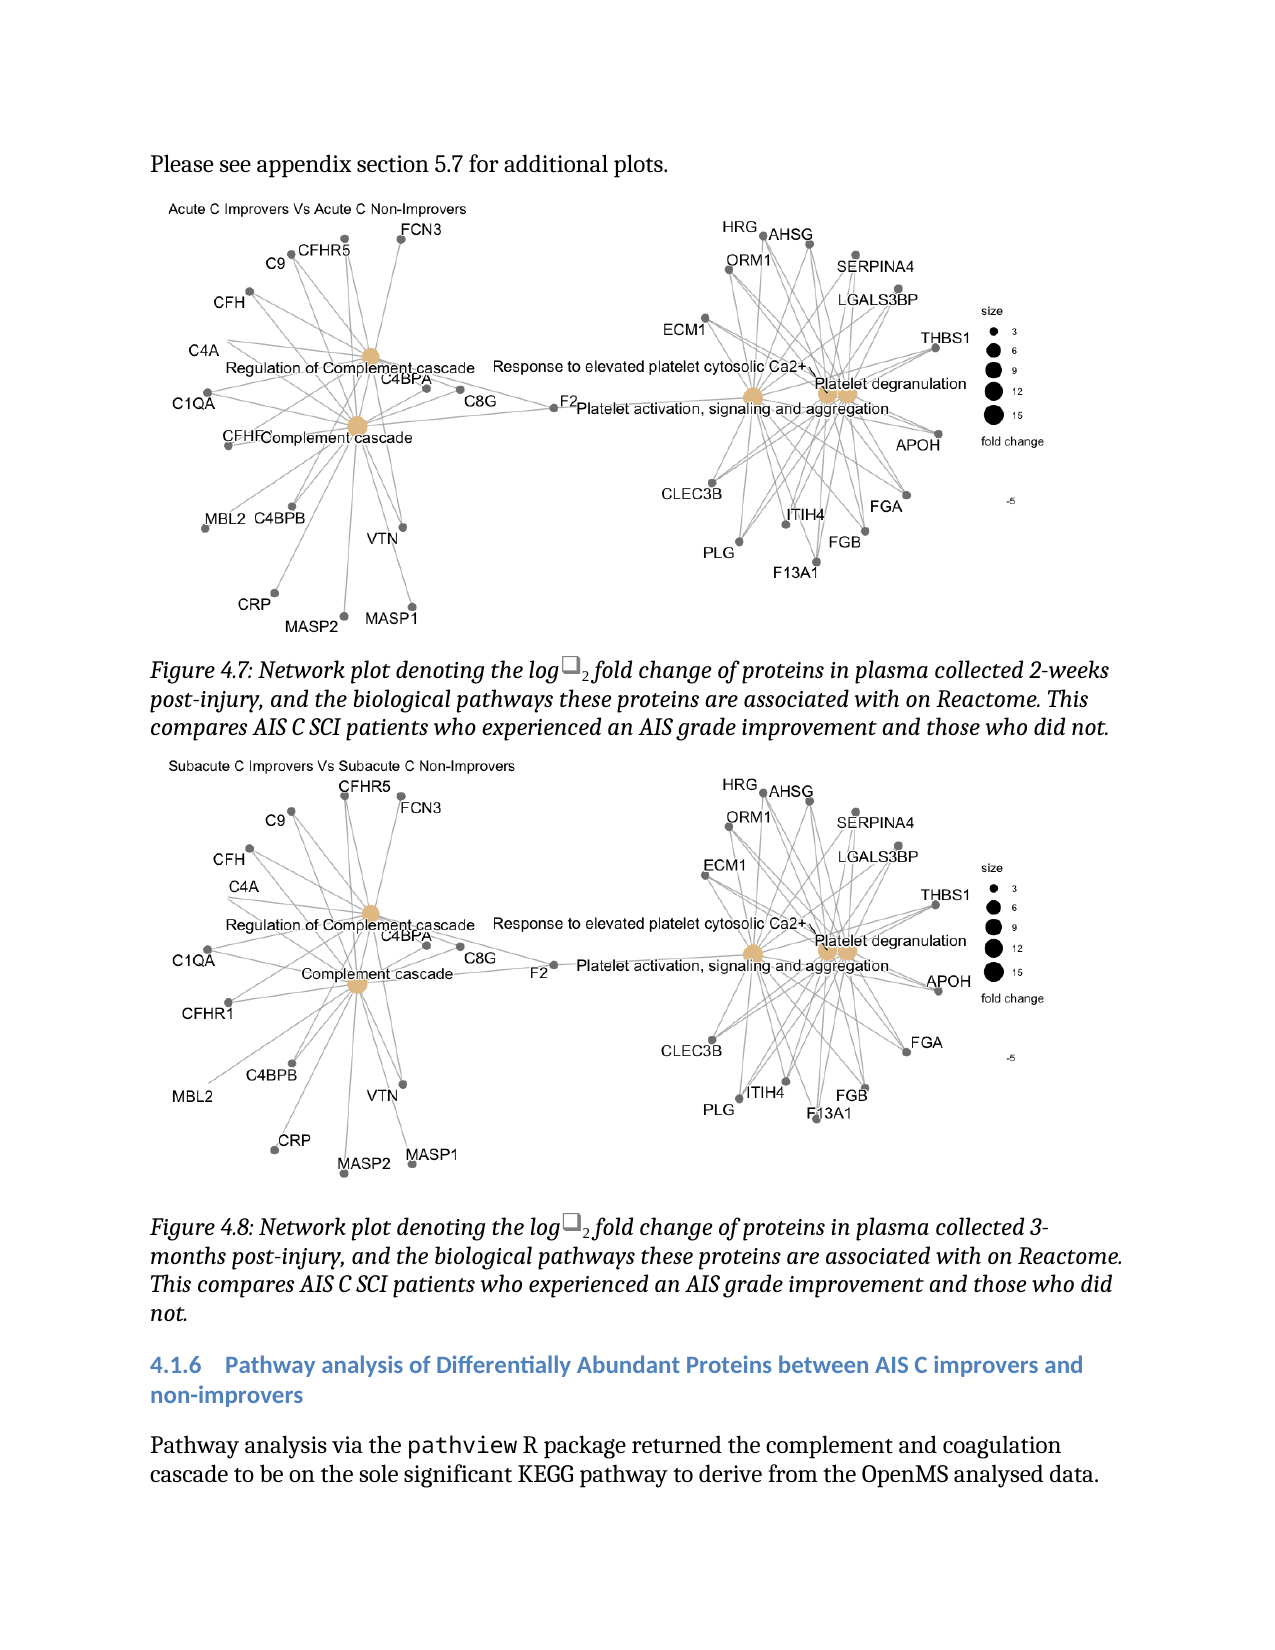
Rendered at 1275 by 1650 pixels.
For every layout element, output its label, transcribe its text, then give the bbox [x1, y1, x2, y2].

picture [168, 754, 1044, 1192]
text Please see appendix section 5.7 for additional plots. [150, 150, 1125, 179]
text Figure 4.7: Network plot denoting the log fold change of proteins in plasma collected 2-weeks post-injury, and the biological pathways these proteins are associated with on Reactome. This compares AIS C SCI patients who experienced an AIS grade improvement and those who did not. [150, 656, 1125, 742]
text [150, 1428, 1125, 1488]
picture [168, 197, 1044, 635]
text Figure 4.8: Network plot denoting the log fold change of proteins in plasma collected 3-months post-injury, and the biological pathways these proteins are associated with on Reactome. This compares AIS C SCI patients who experienced an AIS grade improvement and those who did not. [150, 1213, 1125, 1328]
subtitle 4.1.6 Pathway analysis of Differentially Abundant Proteins between AIS C improvers and non-improvers [150, 1349, 1125, 1410]
